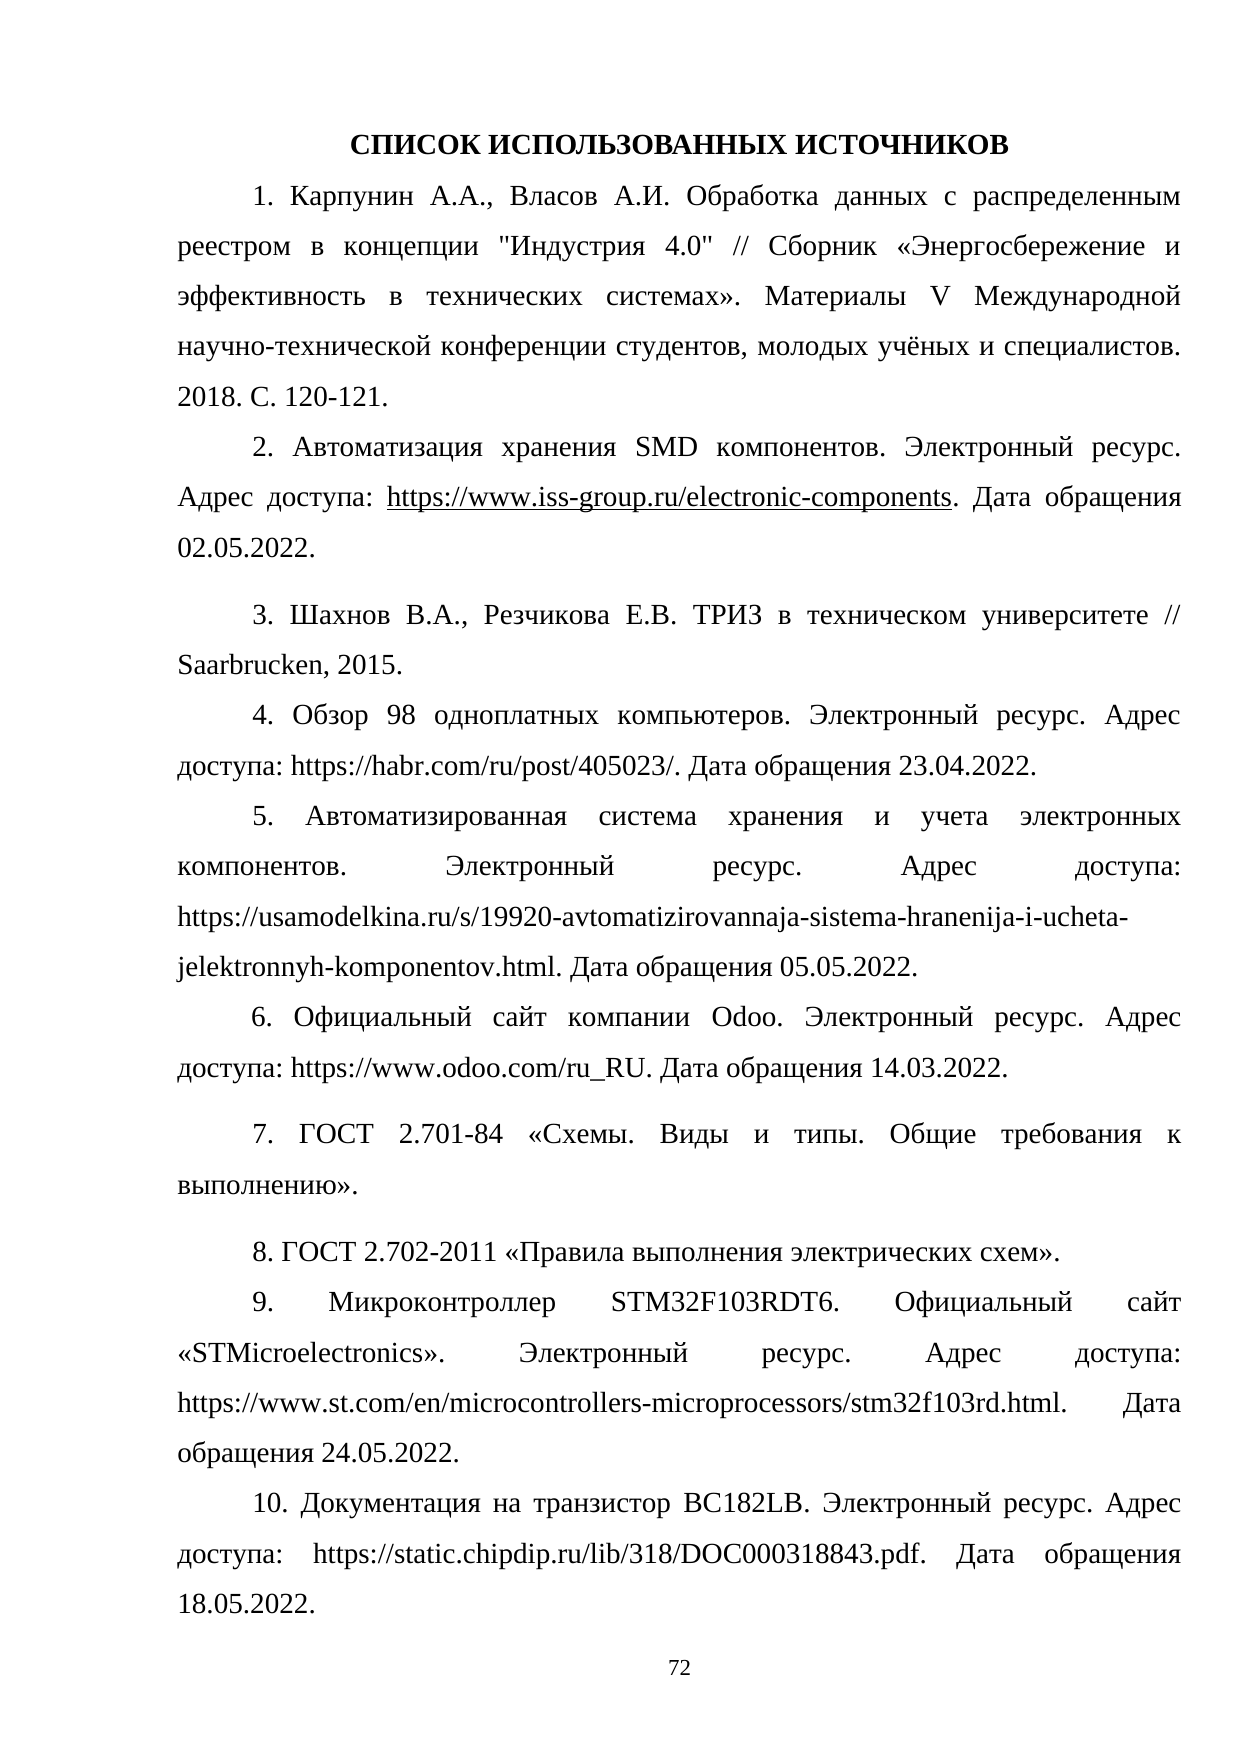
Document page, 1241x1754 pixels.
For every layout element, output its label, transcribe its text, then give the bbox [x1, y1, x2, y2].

text 10. Документация на транзистор BC182LB. Электронный ресурс. Адрес доступа: https://static.chipdip.ru/lib/318/DOC000318843.pdf. Дата обращения 18.05.2022. [177, 1486, 1182, 1620]
text 4. Обзор 98 одноплатных компьютеров. Электронный ресурс. Адрес доступа: https://habr.com/ru/post/405023/. Дата обращения 23.04.2022. [177, 697, 1182, 781]
subtitle СПИСОК ИСПОЛЬЗОВАННЫХ ИСТОЧНИКОВ [177, 127, 1182, 161]
text 1. Карпунин А.А., Власов А.И. Обработка данных с распределенным реестром в концепции "Индустрия 4.0" // Сборник «Энергосбережение и эффективность в технических системах». Материалы V Международной научно-технической конференции студентов, молодых учёных и специалистов. 2018. С. 120-121. [177, 178, 1182, 412]
text 8. ГОСТ 2.702-2011 «Правила выполнения электрических схем». [177, 1234, 1182, 1268]
text 3. Шахнов В.А., Резчикова Е.В. ТРИЗ в техническом университете // Saarbrucken, 2015. [177, 597, 1182, 681]
text 9. Микроконтроллер STM32F103RDT6. Официальный сайт «STMicroelectronics». Электронный ресурс. Адрес доступа: https://www.st.com/en/microcontrollers-microprocessors/stm32f103rd.html. Дата обращения 24.05.2022. [177, 1284, 1182, 1469]
text 7. ГОСТ 2.701-84 «Схемы. Виды и типы. Общие требования к выполнению». [177, 1117, 1182, 1201]
text 6. Официальный сайт компании Odoo. Электронный ресурс. Адрес доступа: https://www.odoo.com/ru_RU. Дата обращения 14.03.2022. [177, 999, 1182, 1083]
text 2. Автоматизация хранения SMD компонентов. Электронный ресурс. Адрес доступа: https://www.iss-group.ru/electronic-components. Дата обращения 02.05.2022. [177, 429, 1182, 563]
text 5. Автоматизированная система хранения и учета электронных компонентов. Электронный ресурс. Адрес доступа: https://usamodelkina.ru/s/19920-avtomatizirovannaja-sistema-hranenija-i-ucheta-jelektronnyh-komponentov.html. Дата обращения 05.05.2022. [177, 798, 1182, 983]
